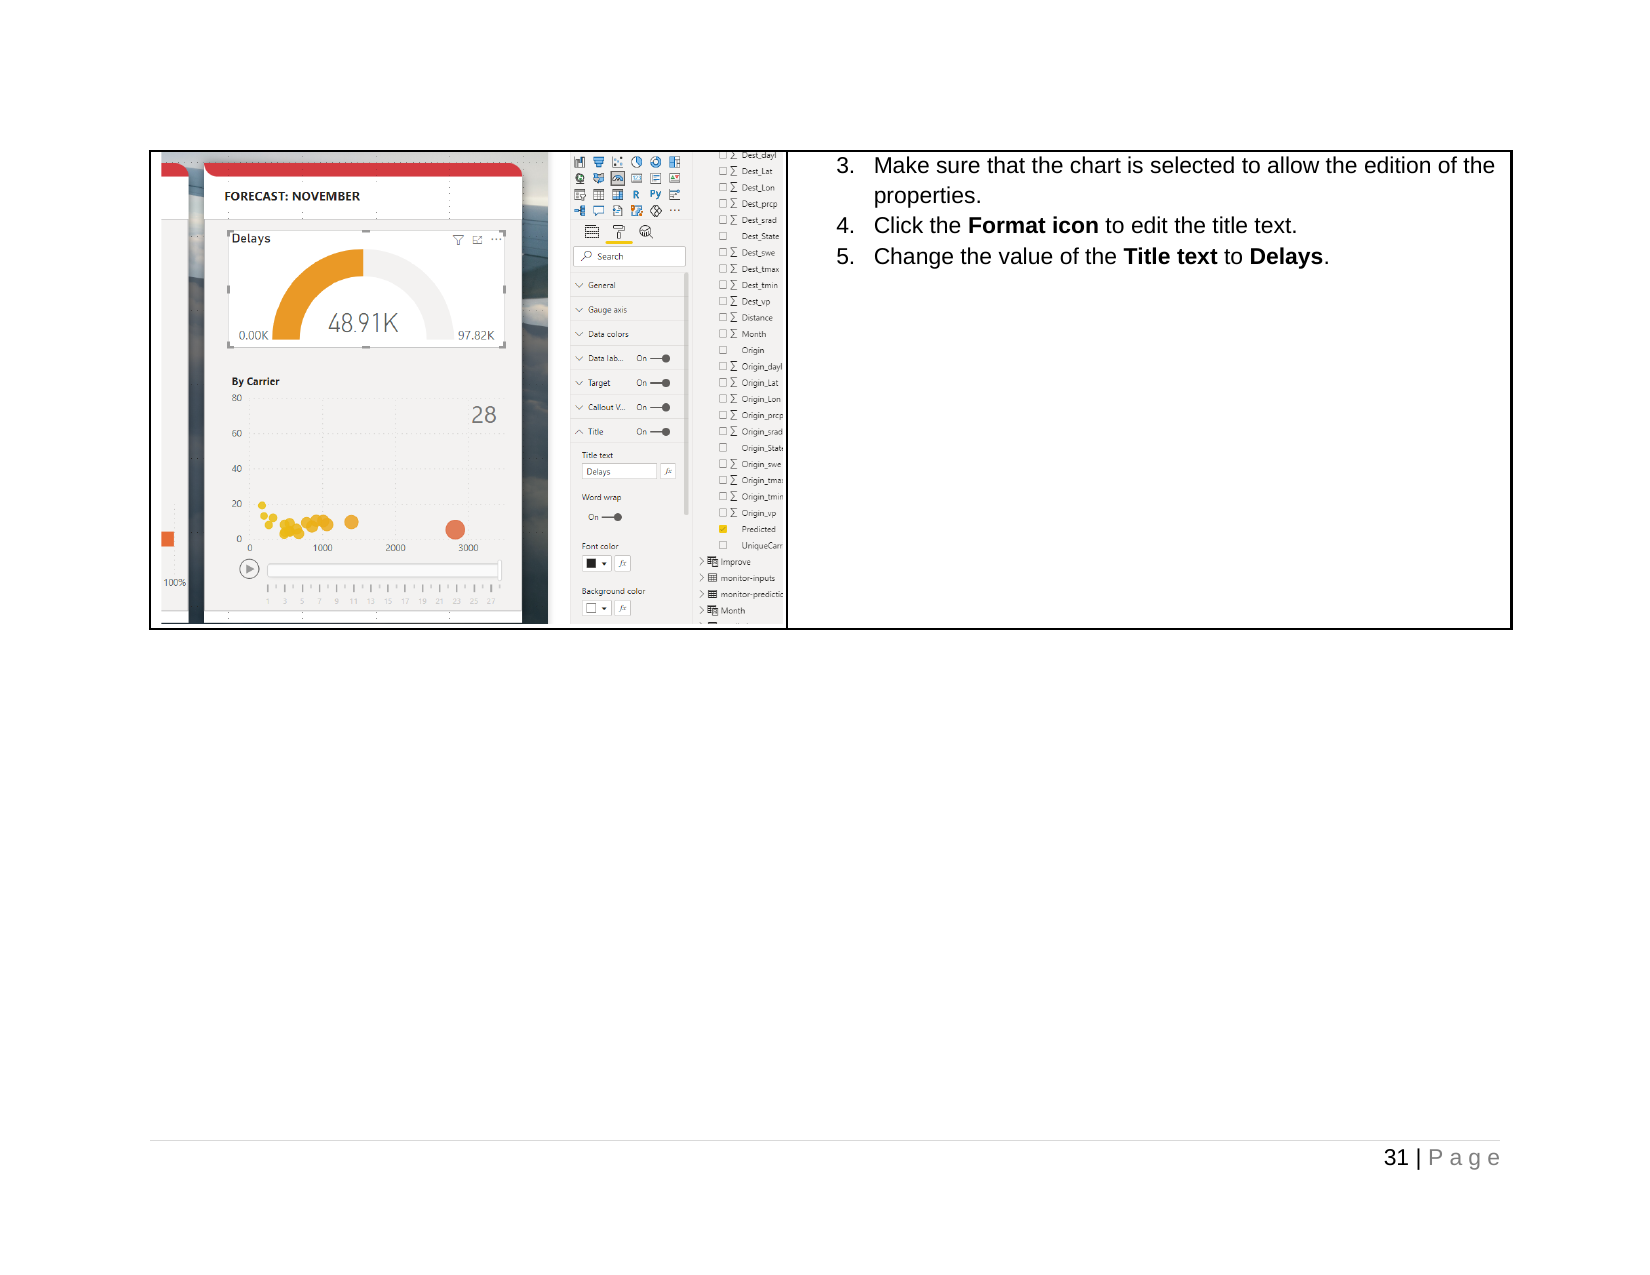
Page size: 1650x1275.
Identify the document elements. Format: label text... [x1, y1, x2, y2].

table_cell [151, 152, 786, 628]
picture [161, 152, 783, 624]
table_cell Make sure that the chart is selected to allow the edition of the properties. Click the Format icon to edit the title text. Change the value of the Title text to Delays. [788, 152, 1510, 628]
